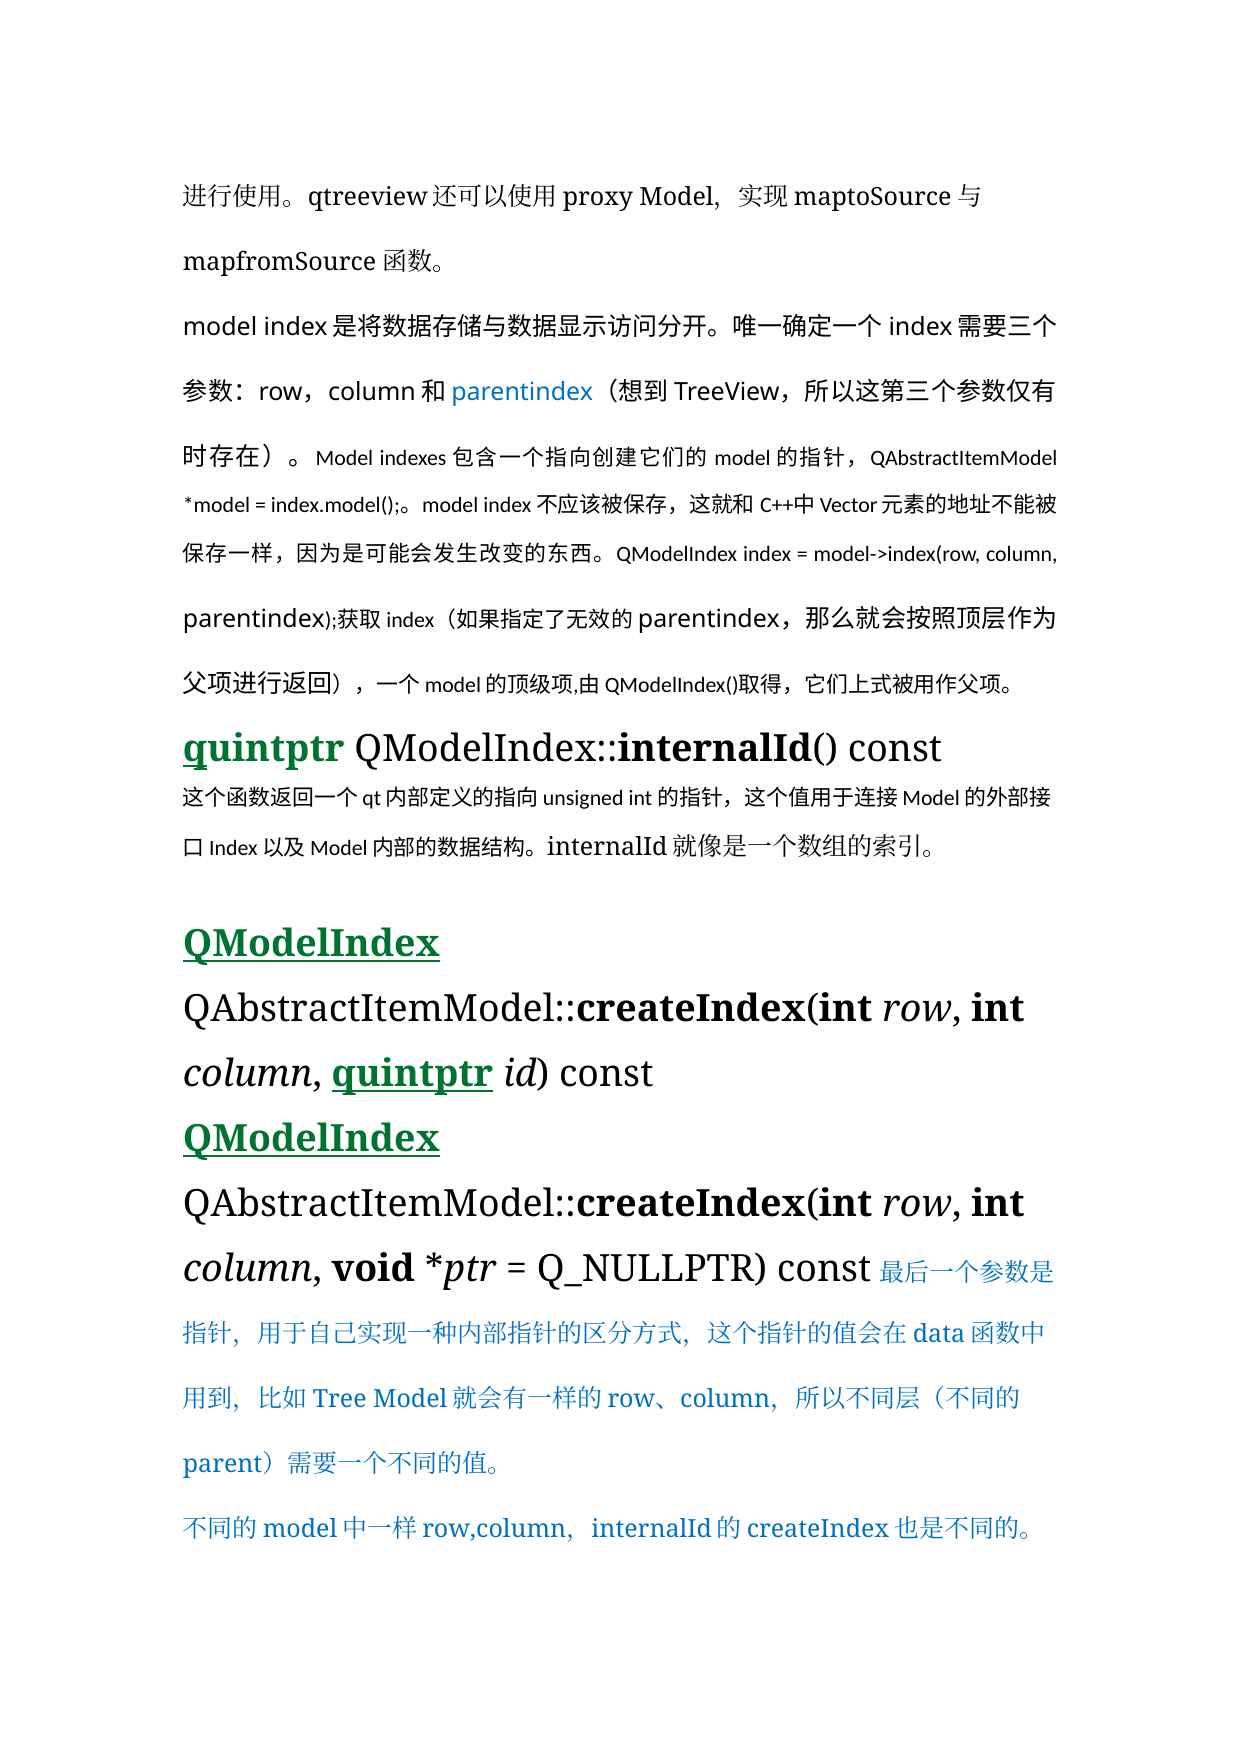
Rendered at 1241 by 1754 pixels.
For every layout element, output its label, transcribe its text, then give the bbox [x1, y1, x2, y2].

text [183, 162, 1058, 292]
text 这个函数返回一个qt内部定义的指向unsigned int 的指针，这个值用于连接Model的外部接口Index以及Model内部的数据结构。internalId就像是一个数组的索引。 [183, 779, 1058, 877]
text QModelIndex QAbstractItemModel::createIndex(int row, int column, quintptr id) const [183, 909, 1058, 1104]
text 不同的model中一样row,column，internalId的createIndex也是不同的。 [183, 1494, 1058, 1559]
text quintptr QModelIndex::internalId() const [183, 714, 1058, 779]
text QModelIndex QAbstractItemModel::createIndex(int row, int column, void *ptr = Q_NULLPTR) const最后一个参数是指针，用于自己实现一种内部指针的区分方式，这个指针的值会在data函数中用到，比如Tree Model就会有一样的row、column，所以不同层（不同的parent）需要一个不同的值。 [183, 1104, 1058, 1494]
text model index是将数据存储与数据显示访问分开。唯一确定一个index需要三个参数：row，column和parentindex（想到TreeView，所以这第三个参数仅有时存在）。Model indexes包含一个指向创建它们的model的指针，QAbstractItemModel *model = index.model();。model index不应该被保存，这就和C++中Vector元素的地址不能被保存一样，因为是可能会发生改变的东西。QModelIndex index = model->index(row, column, parentindex);获取index（如果指定了无效的parentindex，那么就会按照顶层作为父项进行返回），一个model的顶级项,由QModelIndex()取得，它们上式被用作父项。 [183, 292, 1058, 714]
